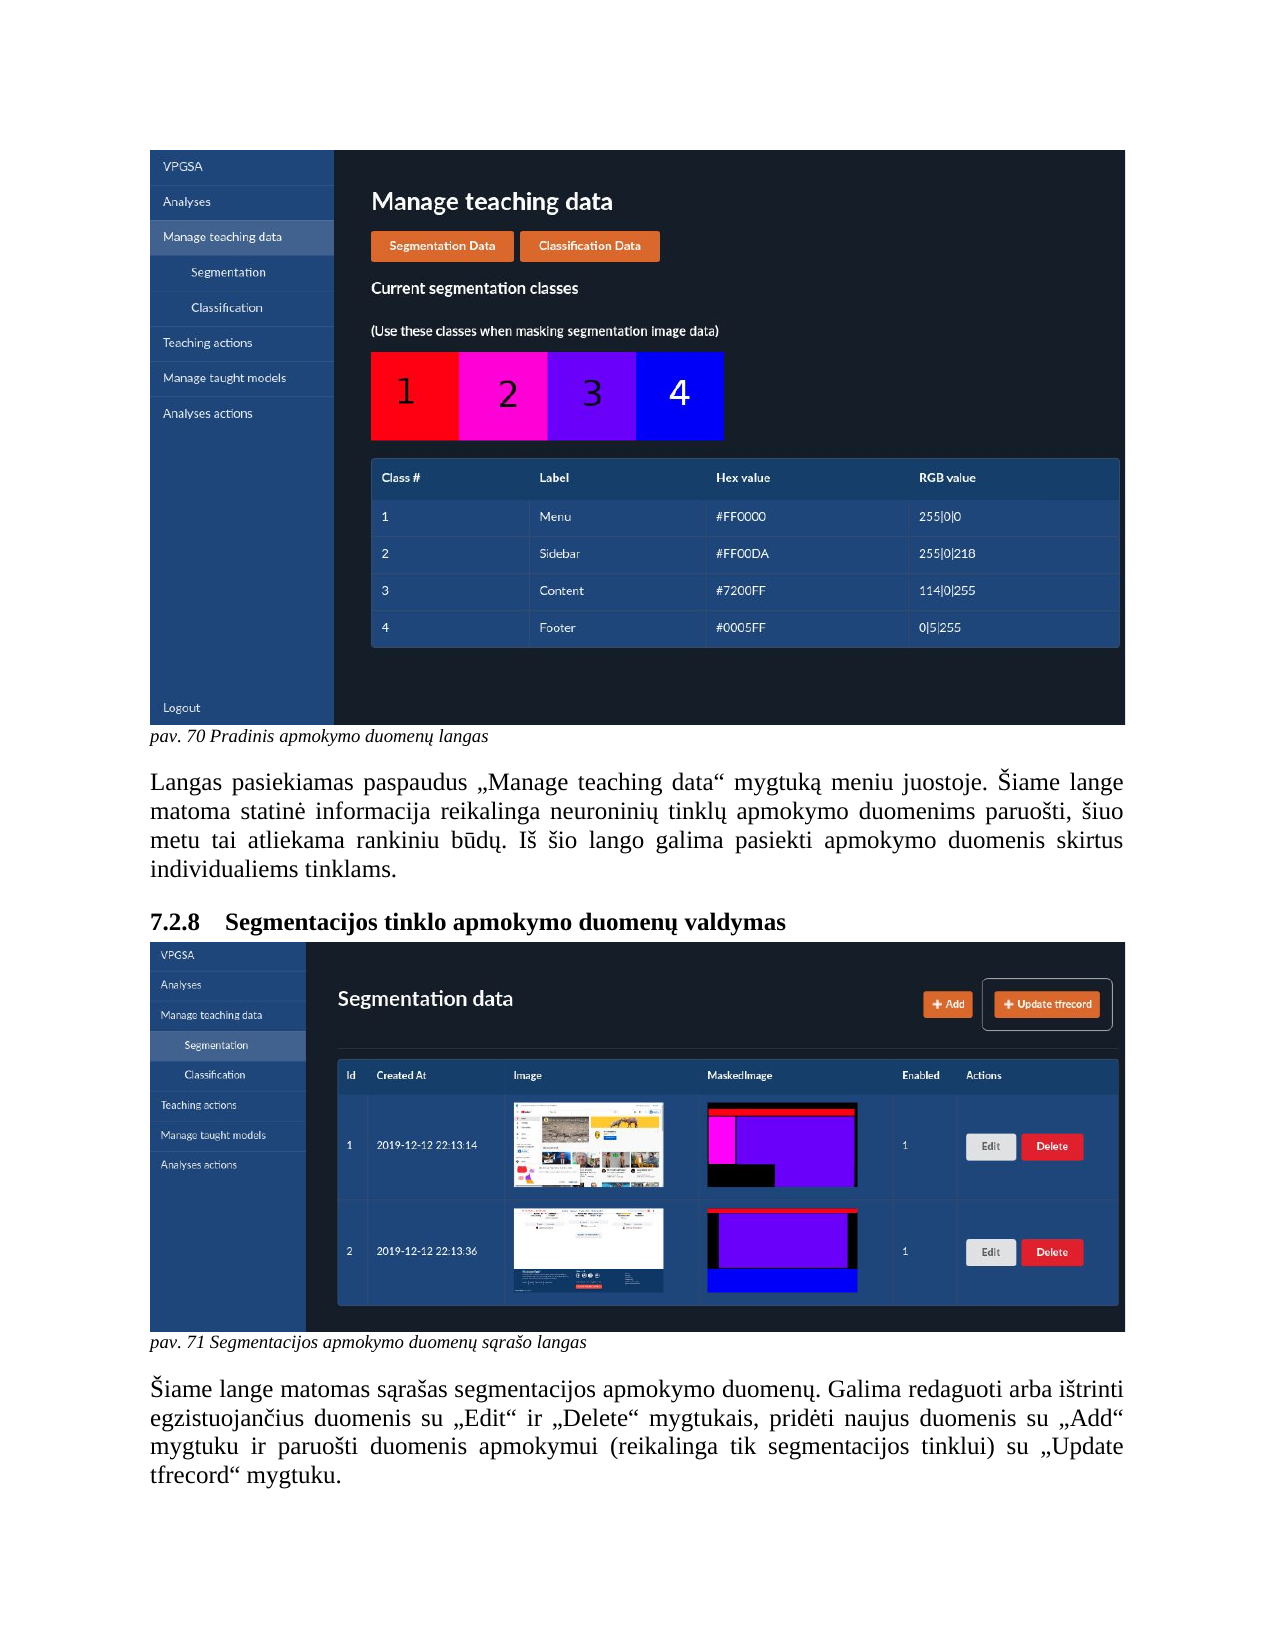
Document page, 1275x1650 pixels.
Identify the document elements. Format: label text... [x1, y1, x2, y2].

text pav. 71 Segmentacijos apmokymo duomenų sąrašo langas [150, 1332, 1125, 1353]
subtitle Segmentacijos tinklo apmokymo duomenų valdymas [150, 907, 1125, 936]
picture [150, 942, 1125, 1332]
picture [150, 150, 1125, 725]
text Langas pasiekiamas paspaudus „Manage teaching data“ mygtuką meniu juostoje. Šiame lange matoma statinė informacija reikalinga neuroninių tinklų apmokymo duomenims paruošti, šiuo metu tai atliekama rankiniu būdų. Iš šio lango galima pasiekti apmokymo duomenis skirtus individualiems tinklams. [150, 767, 1125, 882]
text pav. 70 Pradinis apmokymo duomenų langas [150, 725, 1125, 747]
text Šiame lange matomas sąrašas segmentacijos apmokymo duomenų. Galima redaguoti arba ištrinti egzistuojančius duomenis su „Edit“ ir „Delete“ mygtukais, pridėti naujus duomenis su „Add“ mygtuku ir paruošti duomenis apmokymui (reikalinga tik segmentacijos tinklui) su „Update tfrecord“ mygtuku. [150, 1374, 1125, 1489]
